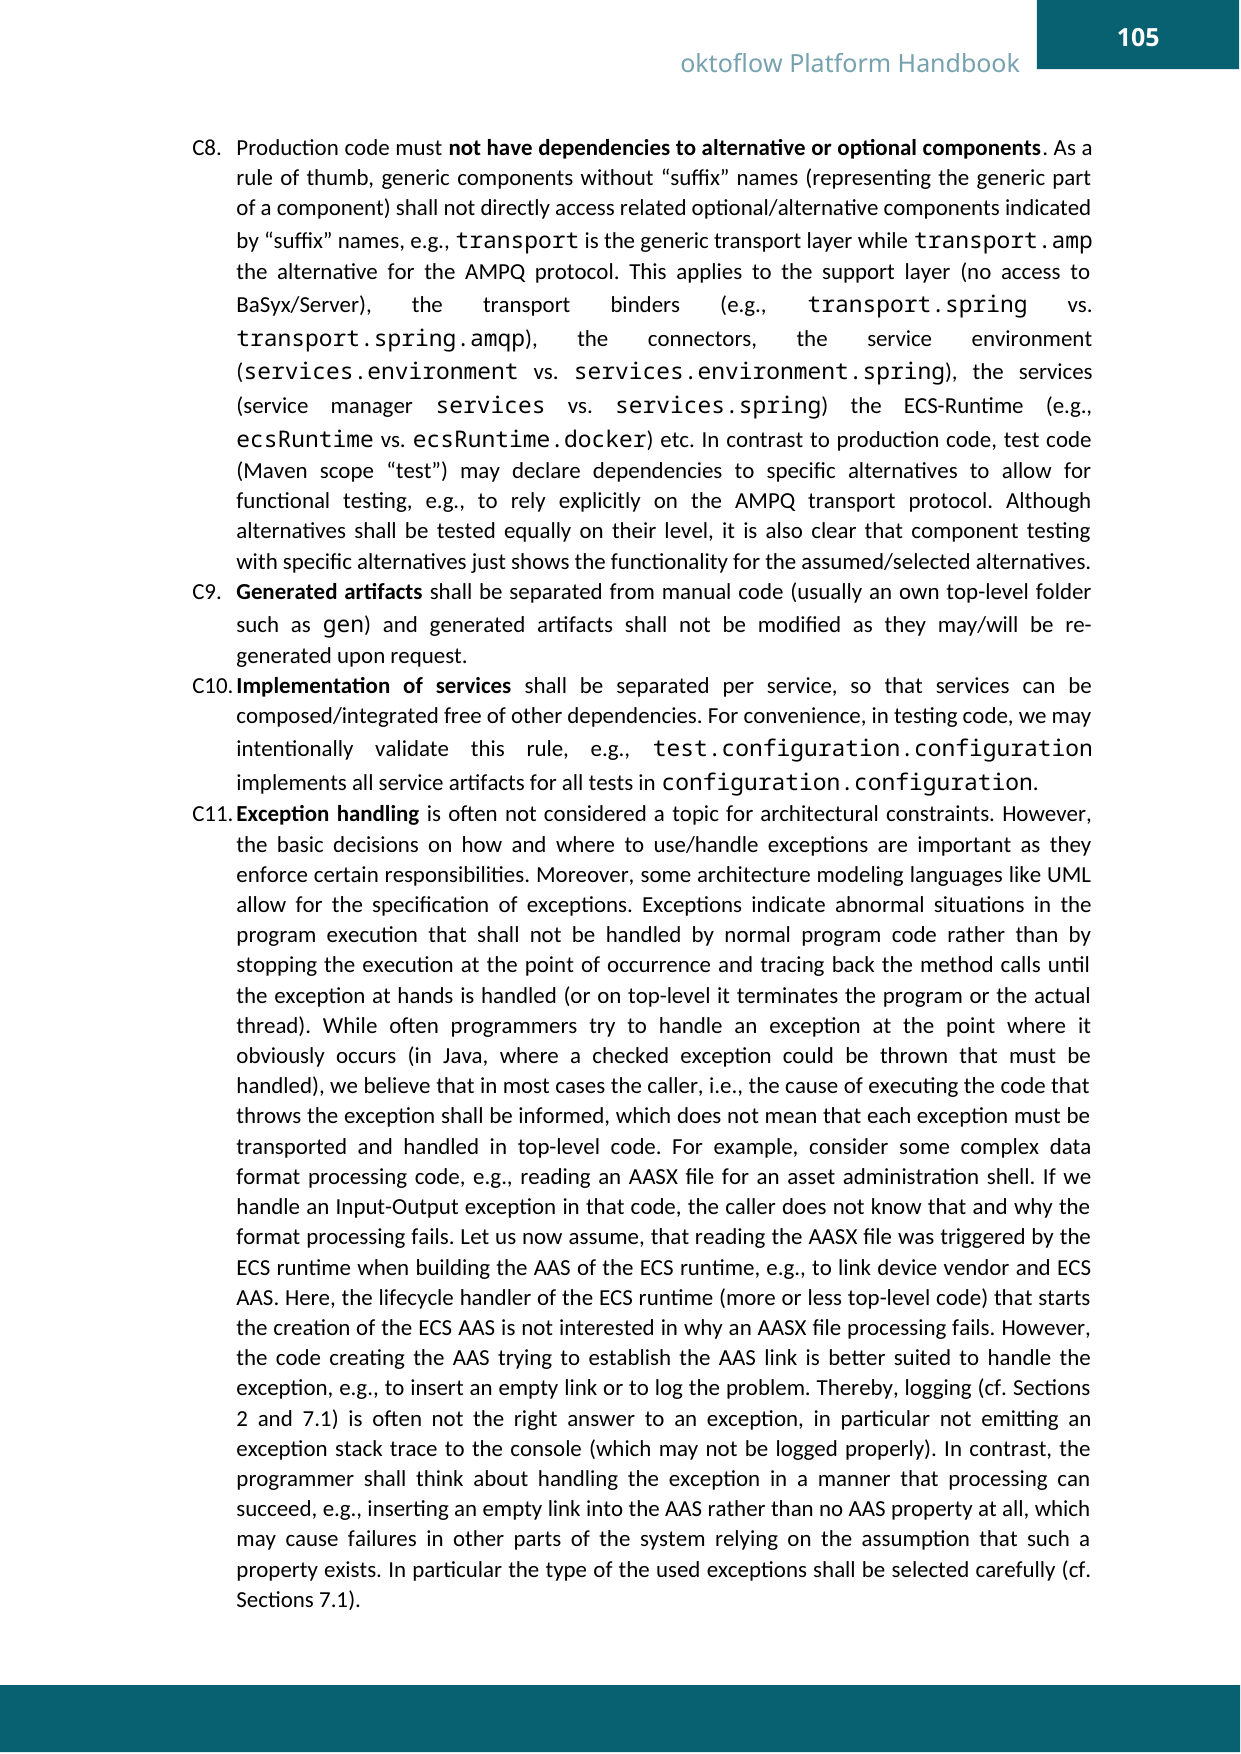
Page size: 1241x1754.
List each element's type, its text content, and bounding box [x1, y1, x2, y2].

list Exception handling is often not considered a topic for architectural constraints. However, the basic decisions on how and where to use/handle exceptions are important as they enforce certain responsibilities. Moreover, some architecture modeling languages like UML allow for the specification of exceptions. Exceptions indicate abnormal situations in the program execution that shall not be handled by normal program code rather than by stopping the execution at the point of occurrence and tracing back the method calls until the exception at hands is handled (or on top-level it terminates the program or the actual thread). While often programmers try to handle an exception at the point where it obviously occurs (in Java, where a checked exception could be thrown that must be handled), we believe that in most cases the caller, i.e., the cause of executing the code that throws the exception shall be informed, which does not mean that each exception must be transported and handled in top-level code. For example, consider some complex data format processing code, e.g., reading an AASX file for an asset administration shell. If we handle an Input-Output exception in that code, the caller does not know that and why the format processing fails. Let us now assume, that reading the AASX file was triggered by the ECS runtime when building the AAS of the ECS runtime, e.g., to link device vendor and ECS AAS. Here, the lifecycle handler of the ECS runtime (more or less top-level code) that starts the creation of the ECS AAS is not interested in why an AASX file processing fails. However, the code creating the AAS trying to establish the AAS link is better suited to handle the exception, e.g., to insert an empty link or to log the problem. Thereby, logging (cf. Sections 2 and 7.1) is often not the right answer to an exception, in particular not emitting an exception stack trace to the console (which may not be logged properly). In contrast, the programmer shall think about handling the exception in a manner that processing can succeed, e.g., inserting an empty link into the AAS rather than no AAS property at all, which may cause failures in other parts of the system relying on the assumption that such a property exists. In particular the type of the used exceptions shall be selected carefully (cf. Sections 7.1). [192, 799, 1093, 1613]
list Production code must not have dependencies to alternative or optional components. As a rule of thumb, generic components without “suffix” names (representing the generic part of a component) shall not directly access related optional/alternative components indicated by “suffix” names, e.g., transport is the generic transport layer while transport.amp the alternative for the AMPQ protocol. This applies to the support layer (no access to BaSyx/Server), the transport binders (e.g., transport.spring vs. transport.spring.amqp), the connectors, the service environment (services.environment vs. services.environment.spring), the services (service manager services vs. services.spring) the ECS-Runtime (e.g., ecsRuntime vs. ecsRuntime.docker) etc. In contrast to production code, test code (Maven scope “test”) may declare dependencies to specific alternatives to allow for functional testing, e.g., to rely explicitly on the AMPQ transport protocol. Although alternatives shall be tested equally on their level, it is also clear that component testing with specific alternatives just shows the functionality for the assumed/selected alternatives. [192, 133, 1093, 575]
list Generated artifacts shall be separated from manual code (usually an own top-level folder such as gen) and generated artifacts shall not be modified as they may/will be re-generated upon request. [192, 577, 1093, 669]
list Implementation of services shall be separated per service, so that services can be composed/integrated free of other dependencies. For convenience, in testing code, we may intentionally validate this rule, e.g., test.configuration.configuration implements all service artifacts for all tests in configuration.configuration. [192, 671, 1093, 797]
